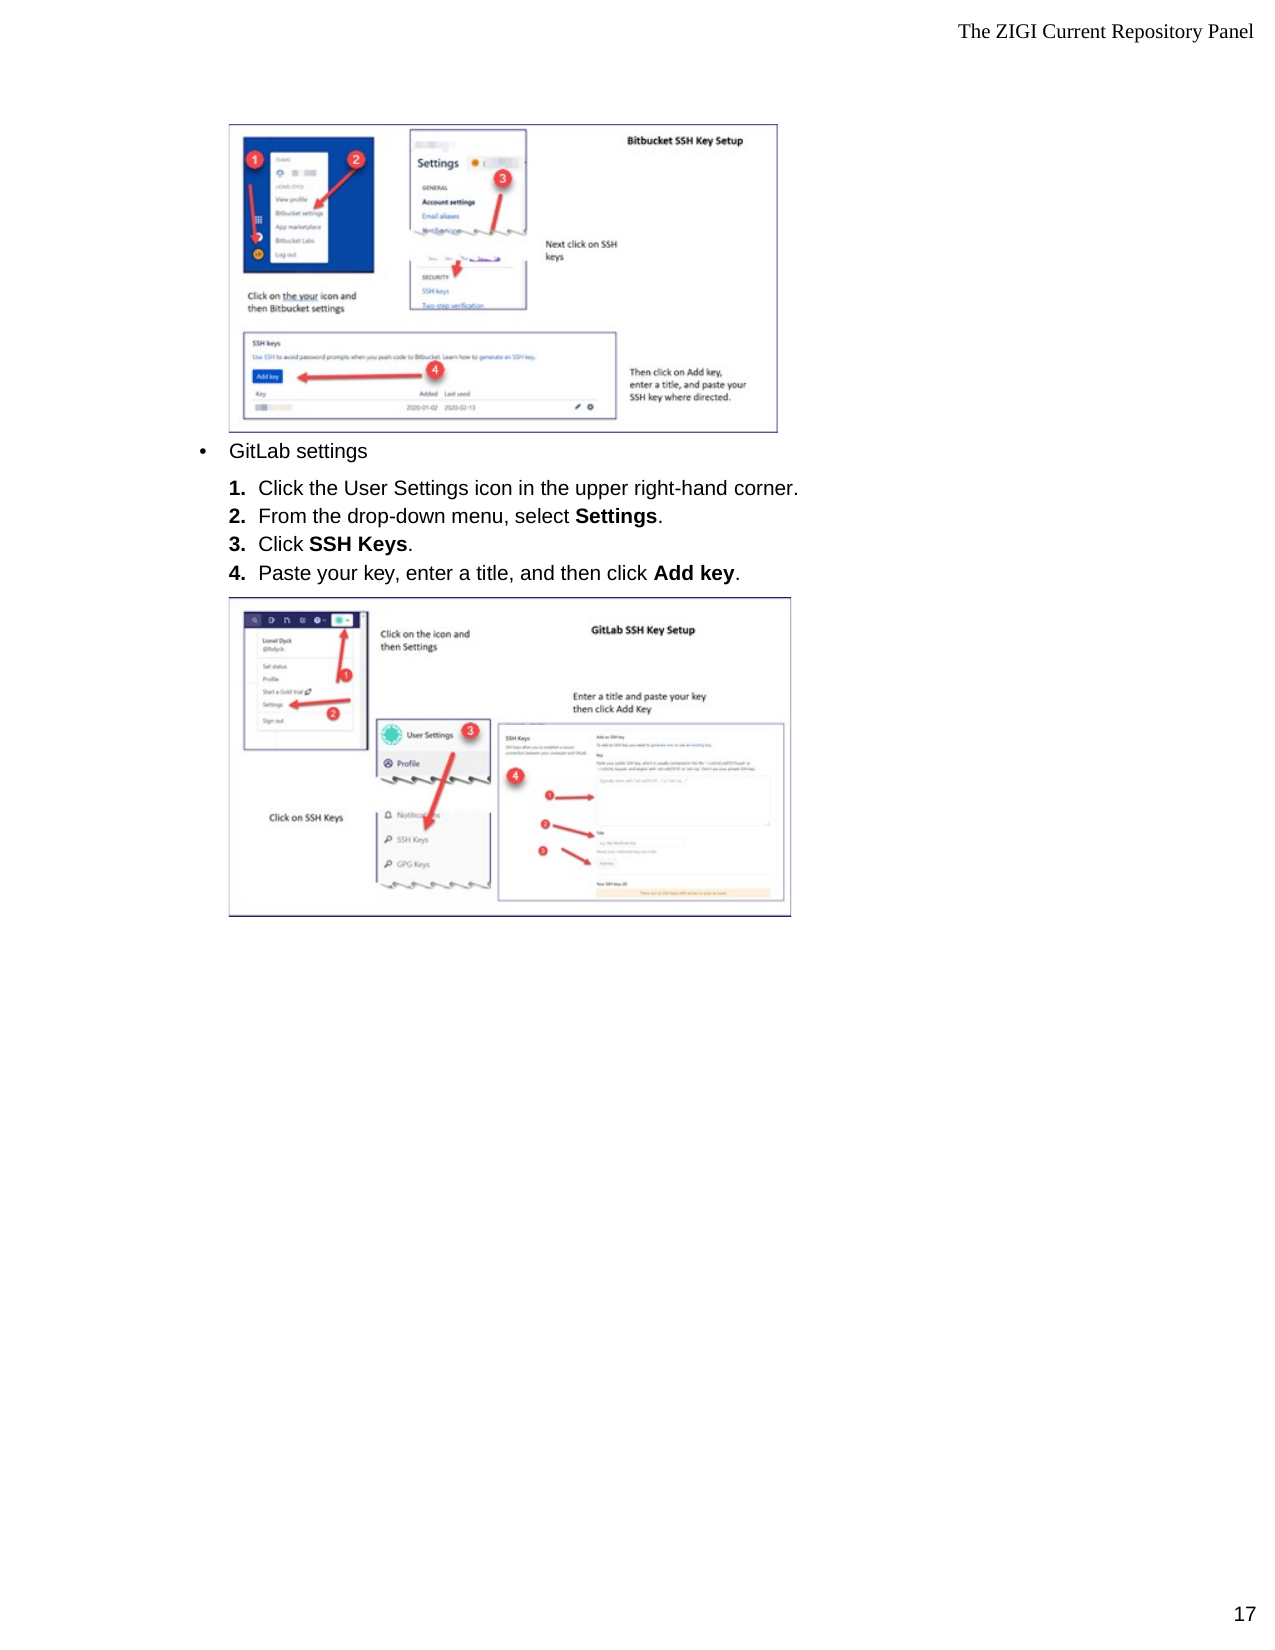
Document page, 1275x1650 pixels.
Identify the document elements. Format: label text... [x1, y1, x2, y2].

list Paste your key, enter a title, and then click Add key. [229, 560, 1214, 584]
picture [228, 124, 778, 433]
list Click SSH Keys. [229, 532, 1214, 556]
list Click the User Settings icon in the upper right-hand corner. [229, 476, 1214, 500]
picture [228, 597, 792, 917]
list From the drop-down menu, select Settings. [229, 504, 1214, 528]
